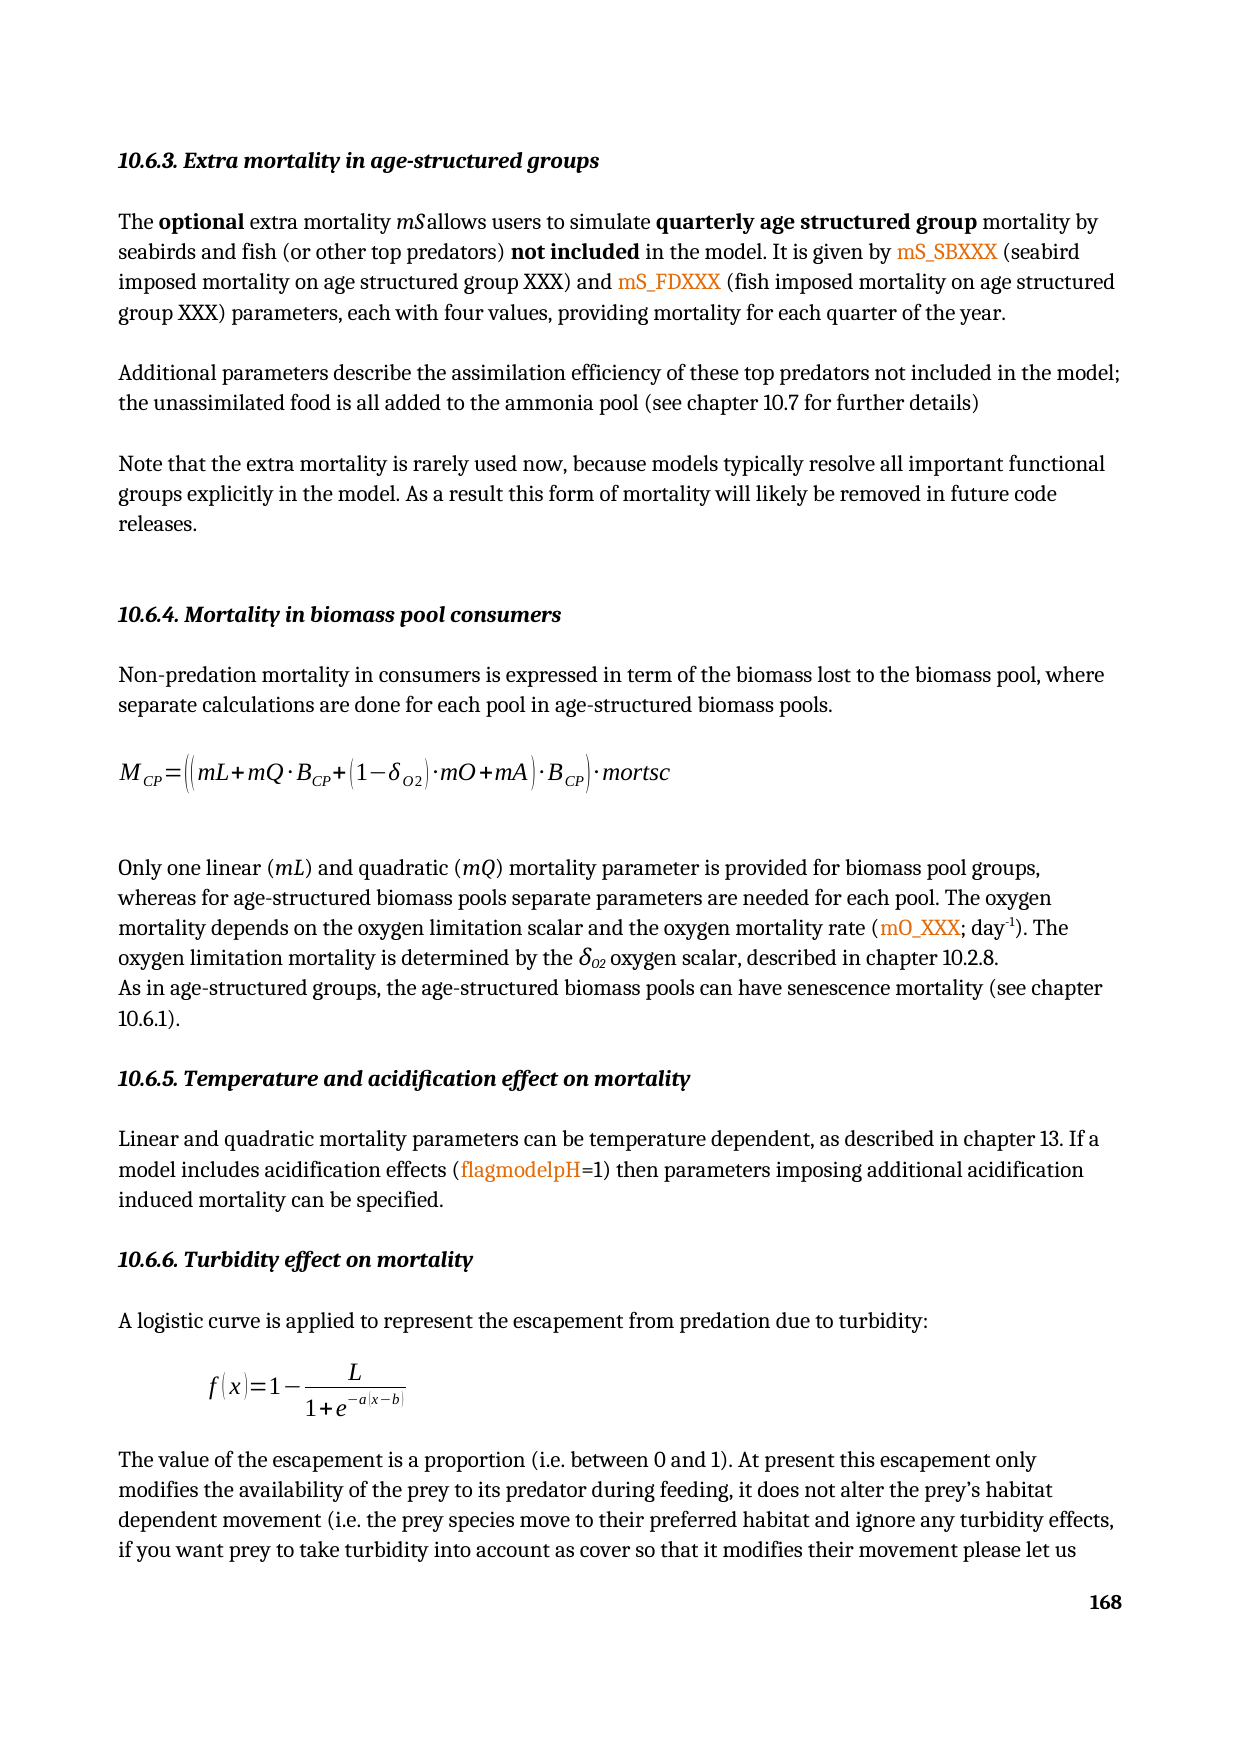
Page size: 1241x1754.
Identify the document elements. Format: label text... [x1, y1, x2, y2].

text 10.6.4. Mortality in biomass pool consumers [118, 601, 1122, 628]
text 10.6.3. Extra mortality in age-structured groups [118, 148, 1122, 175]
text 10.6.6. Turbidity effect on mortality [118, 1247, 1122, 1273]
text Only one linear (mL) and quadratic (mQ) mortality parameter is provided for biomass pool groups, whereas for age-structured biomass pools separate parameters are needed for each pool. The oxygen mortality depends on the oxygen limitation scalar and the oxygen mortality rate (mO_XXX; day-1). The oxygen limitation mortality is determined by the δO2 oxygen scalar, described in chapter 10.2.8. [118, 854, 1122, 971]
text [118, 1447, 1122, 1563]
text 10.6.5. Temperature and acidification effect on mortality [118, 1066, 1122, 1092]
text As in age-structured groups, the age-structured biomass pools can have senescence mortality (see chapter 10.6.1). [118, 975, 1122, 1032]
text Non-predation mortality in consumers is expressed in term of the biomass lost to the biomass pool, where separate calculations are done for each pool in age-structured biomass pools. [118, 662, 1122, 718]
text The optional extra mortality mS allows users to simulate quarterly age structured group mortality by seabirds and fish (or other top predators) not included in the model. It is given by mS_SBXXX (seabird imposed mortality on age structured group XXX) and mS_FDXXX (fish imposed mortality on age structured group XXX) parameters, each with four values, providing mortality for each quarter of the year. [118, 209, 1122, 326]
text Note that the extra mortality is rarely used now, because models typically resolve all important functional groups explicitly in the model. As a result this form of mortality will likely be removed in future code releases. [118, 450, 1122, 537]
text Additional parameters describe the assimilation efficiency of these top predators not included in the model; the unassimilated food is all added to the ammonia pool (see chapter 10.7 for further details) [118, 360, 1122, 416]
text A logistic curve is applied to represent the escapement from predation due to turbidity: [118, 1307, 1122, 1334]
text Linear and quadratic mortality parameters can be temperature dependent, as described in chapter 13. If a model includes acidification effects (flagmodelpH=1) then parameters imposing additional acidification induced mortality can be specified. [118, 1126, 1122, 1213]
